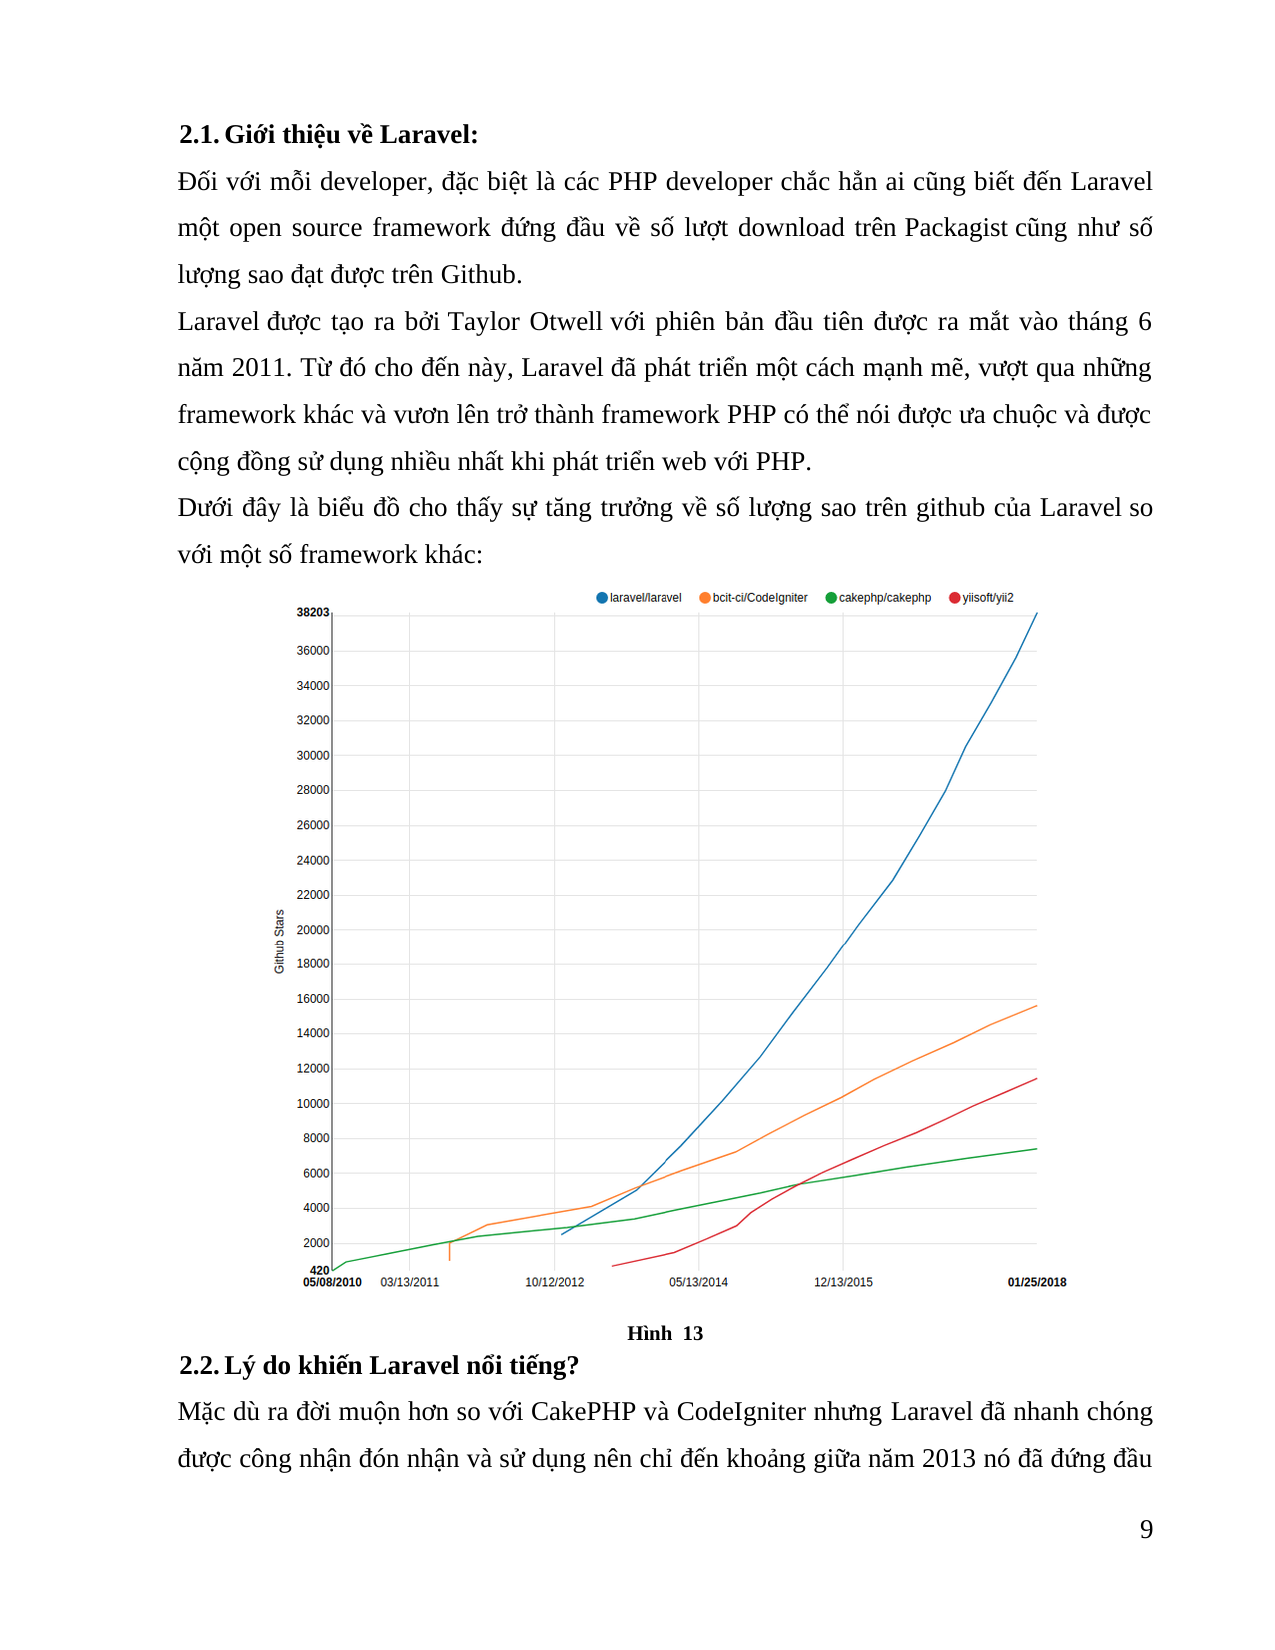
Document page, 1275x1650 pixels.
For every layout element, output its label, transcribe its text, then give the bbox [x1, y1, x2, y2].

picture [254, 584, 1077, 1305]
text Laravel được tạo ra bởi Taylor Otwell với phiên bản đầu tiên được ra mắt vào tháng 6 năm 2011. Từ đó cho đến này, Laravel đã phát triển một cách mạnh mẽ, vượt qua những framework khác và vươn lên trở thành framework PHP có thể nói được ưa chuộc và được cộng đồng sử dụng nhiều nhất khi phát triển web với PHP. [177, 305, 1153, 476]
subtitle Giới thiệu về Laravel: [179, 118, 1153, 149]
text Đối với mỗi developer, đặc biệt là các PHP developer chắc hẳn ai cũng biết đến Laravel một open source framework đứng đầu về số lượt download trên Packagist cũng như số lượng sao đạt được trên Github. [177, 165, 1153, 289]
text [177, 1395, 1153, 1473]
text Hình 13 [177, 1321, 1153, 1344]
text Dưới đây là biểu đồ cho thấy sự tăng trưởng về số lượng sao trên github của Laravel so với một số framework khác: [177, 491, 1153, 569]
subtitle Lý do khiến Laravel nổi tiếng? [179, 1349, 1153, 1380]
